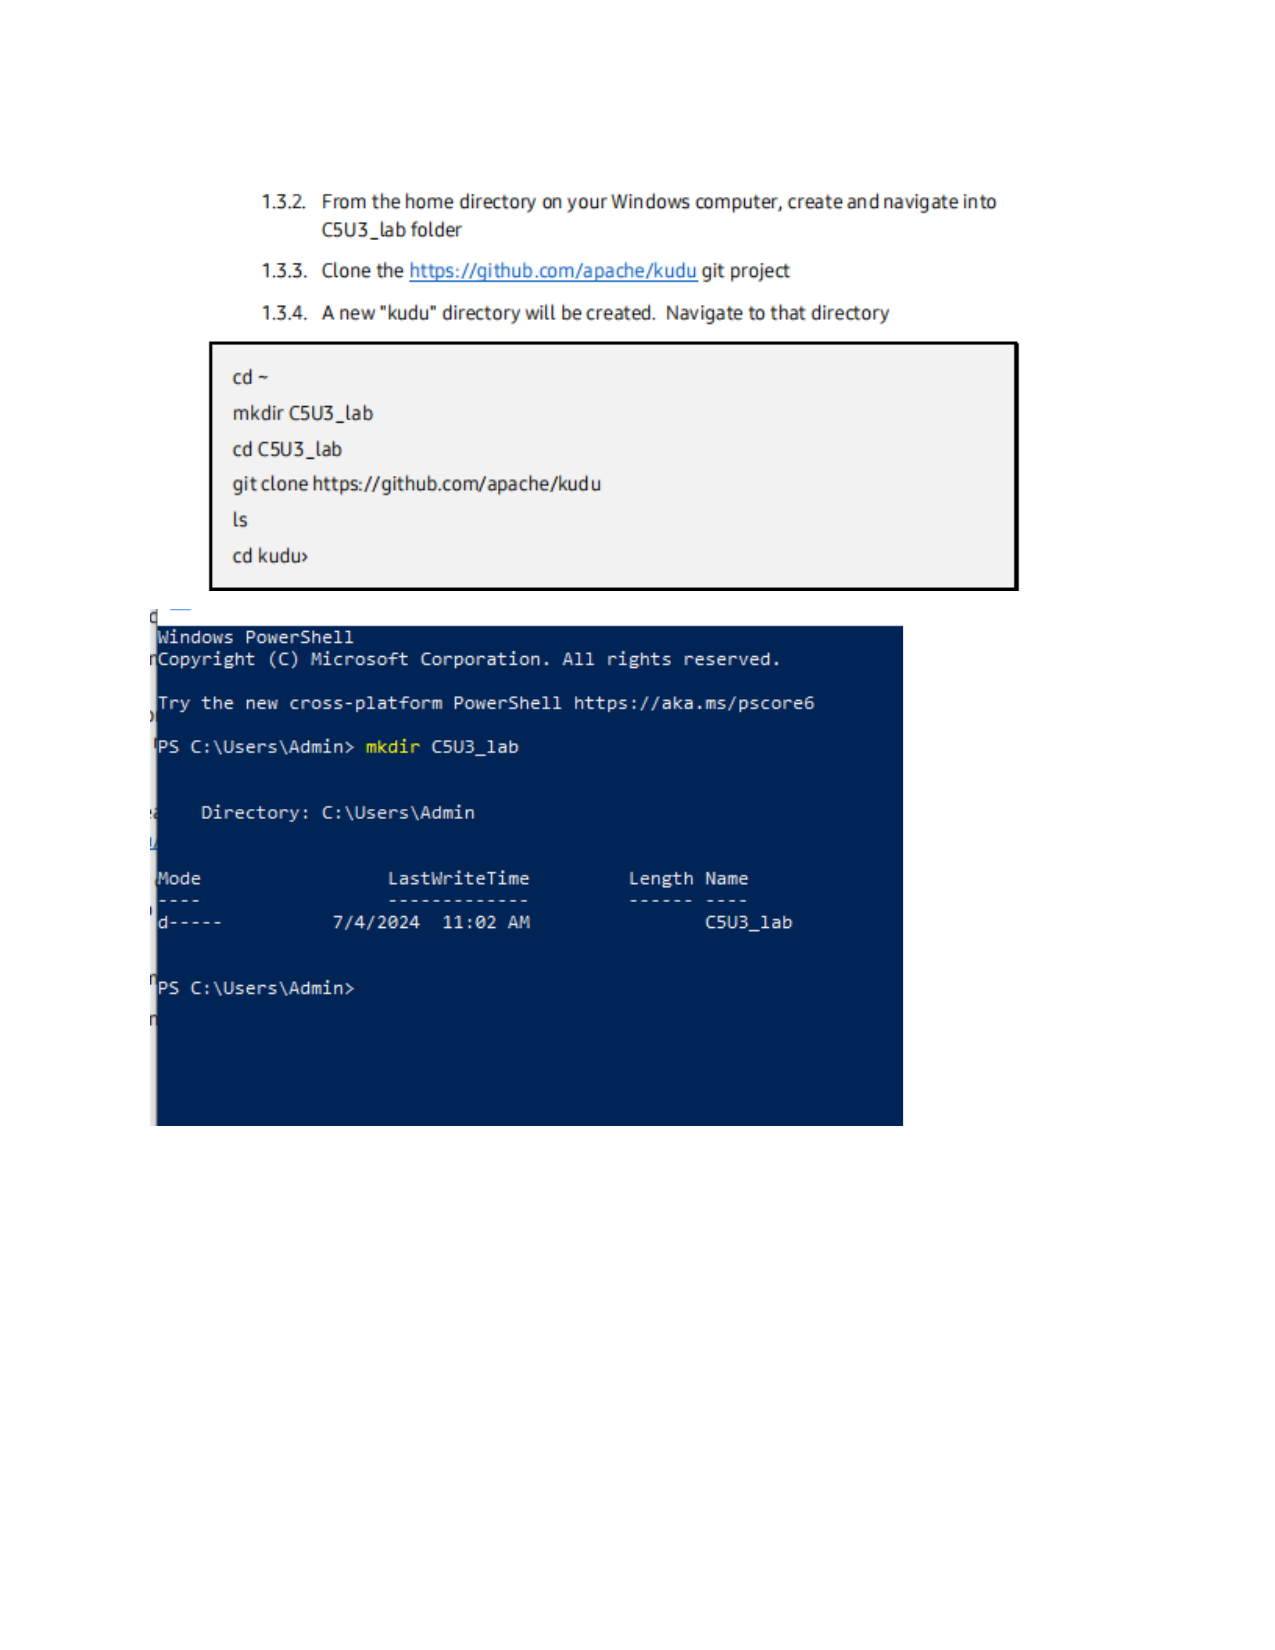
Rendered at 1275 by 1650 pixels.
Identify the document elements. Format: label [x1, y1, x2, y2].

picture [150, 150, 1041, 591]
picture [150, 609, 904, 1126]
